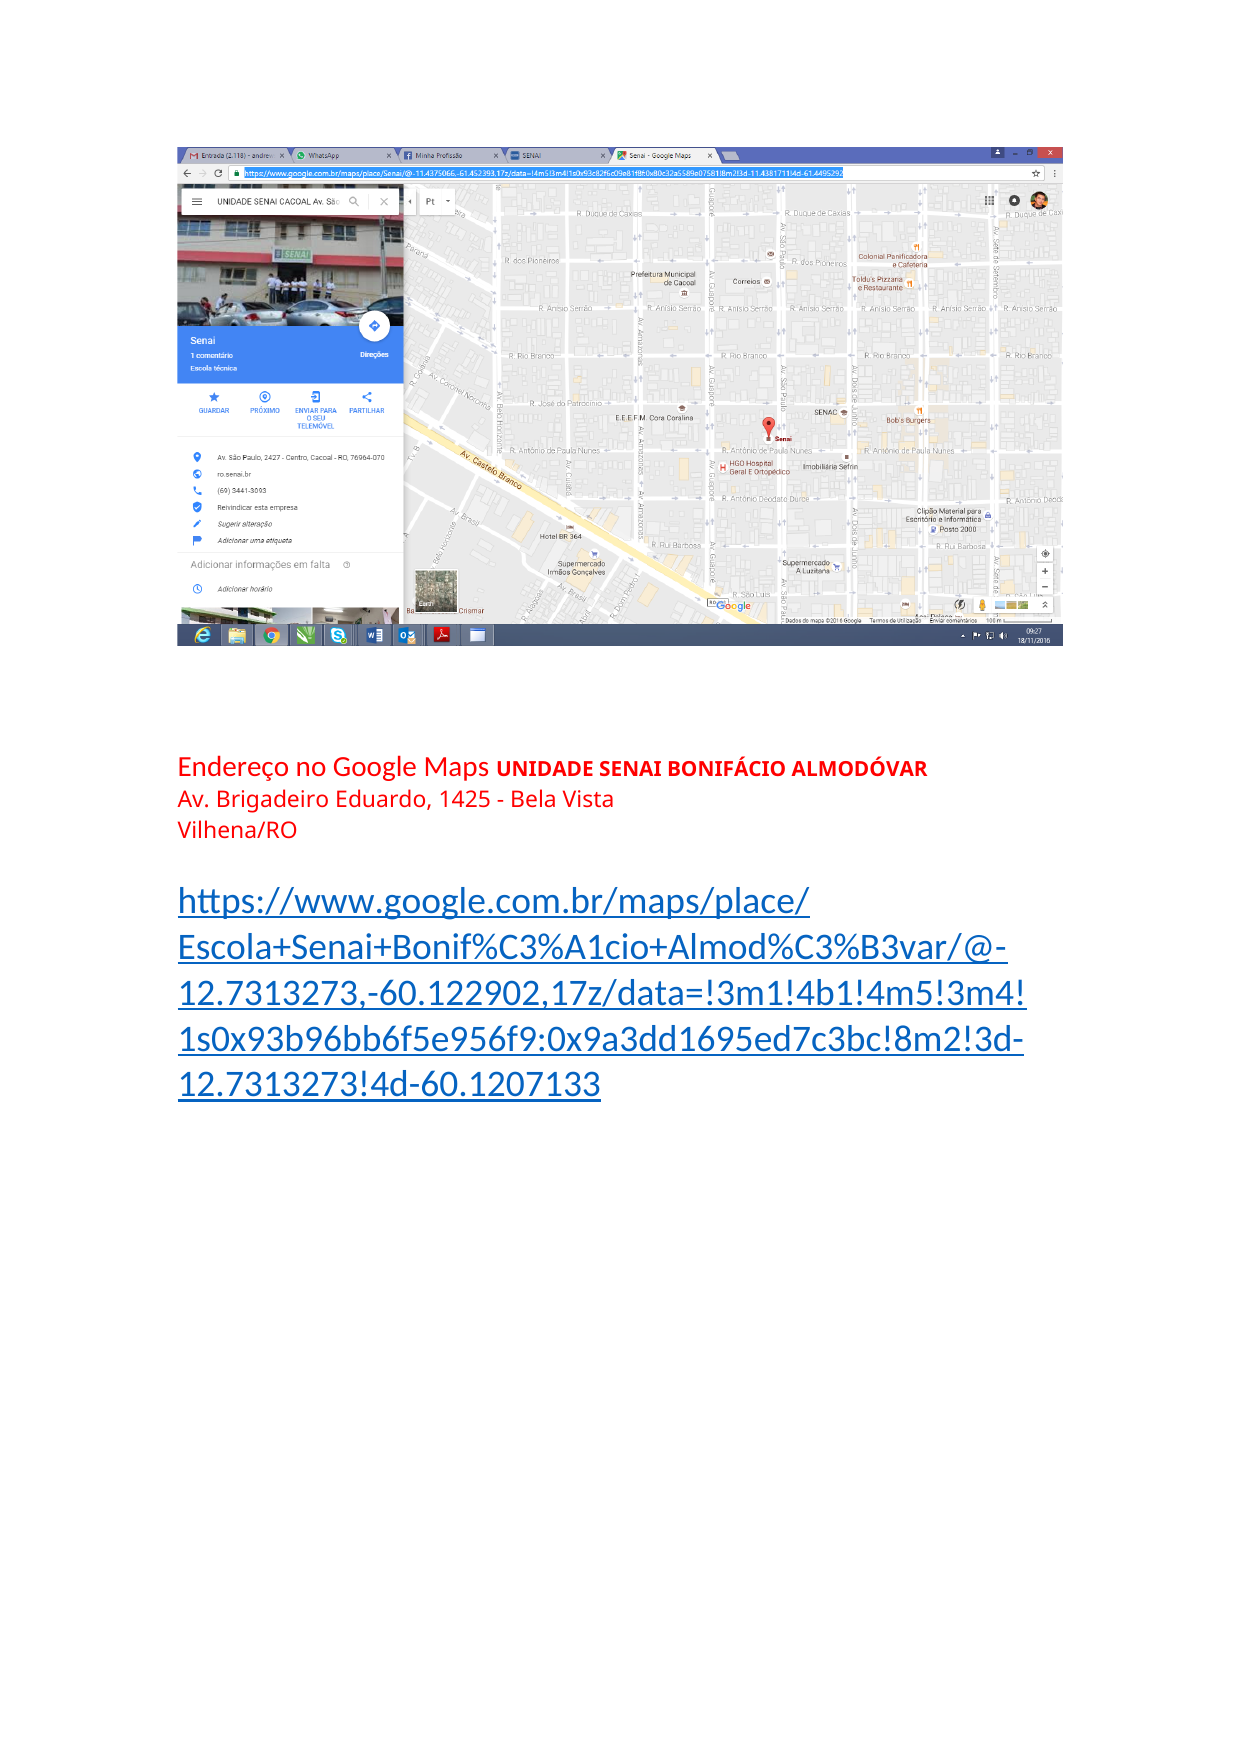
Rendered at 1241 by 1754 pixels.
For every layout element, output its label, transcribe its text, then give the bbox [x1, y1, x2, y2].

picture [177, 147, 1063, 646]
text Vilhena/RO [177, 814, 1063, 846]
text https://www.google.com.br/maps/place/Escola+Senai+Bonif%C3%A1cio+Almod%C3%B3var/@-12.7313273,-60.122902,17z/data=!3m1!4b1!4m5!3m4!1s0x93b96bb6f5e956f9:0x9a3dd1695ed7c3bc!8m2!3d-12.7313273!4d-60.1207133 [177, 877, 1063, 1106]
text Endereço no Google Maps UNIDADE SENAI BONIFÁCIO ALMODÓVAR [177, 748, 1063, 783]
text Av. Brigadeiro Eduardo, 1425 - Bela Vista [177, 783, 1063, 814]
